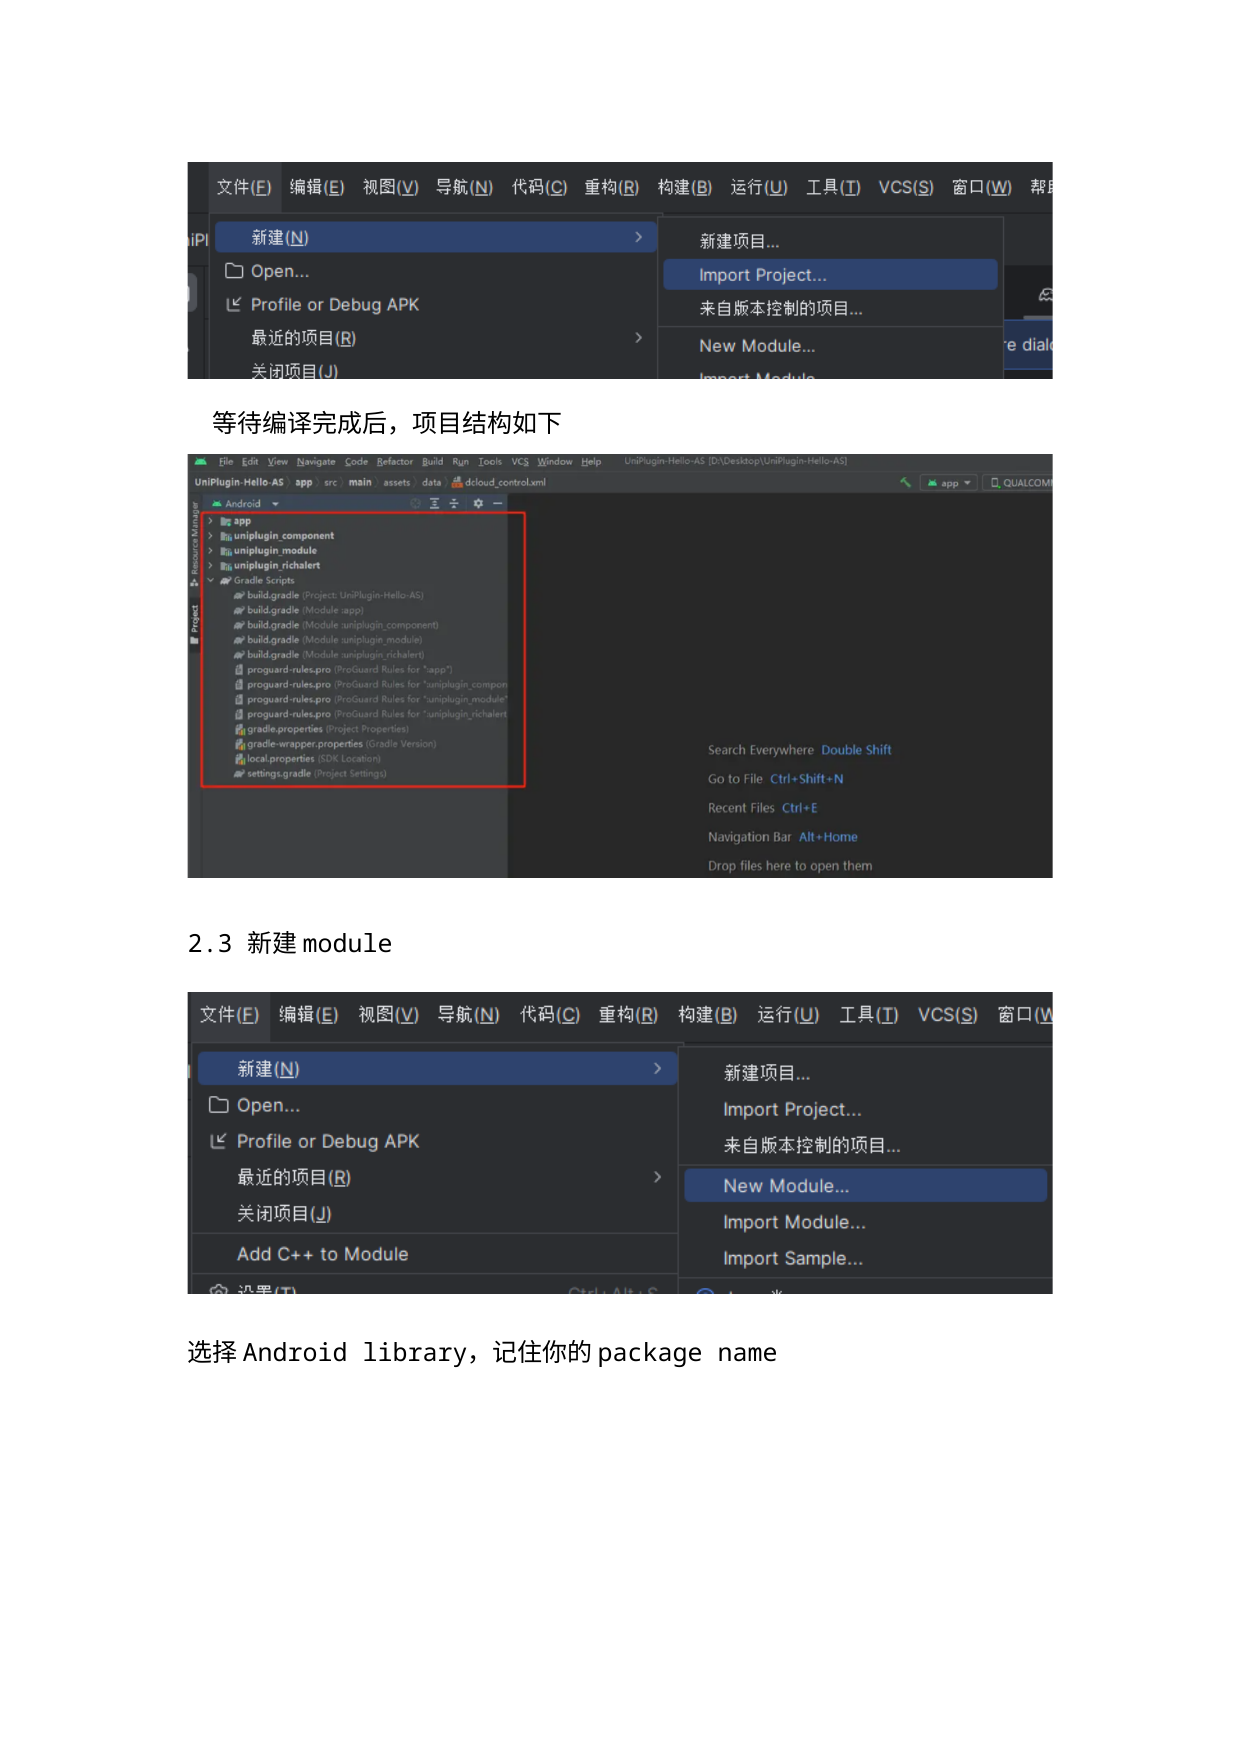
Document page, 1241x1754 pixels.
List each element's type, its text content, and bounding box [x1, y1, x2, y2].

picture [187, 162, 1053, 379]
text 等待编译完成后，项目结构如下 [187, 389, 1053, 454]
text 选择Android library，记住你的package name [187, 1318, 1053, 1383]
text 2.3 新建module [187, 909, 1053, 974]
picture [187, 454, 1053, 878]
picture [187, 992, 1053, 1294]
